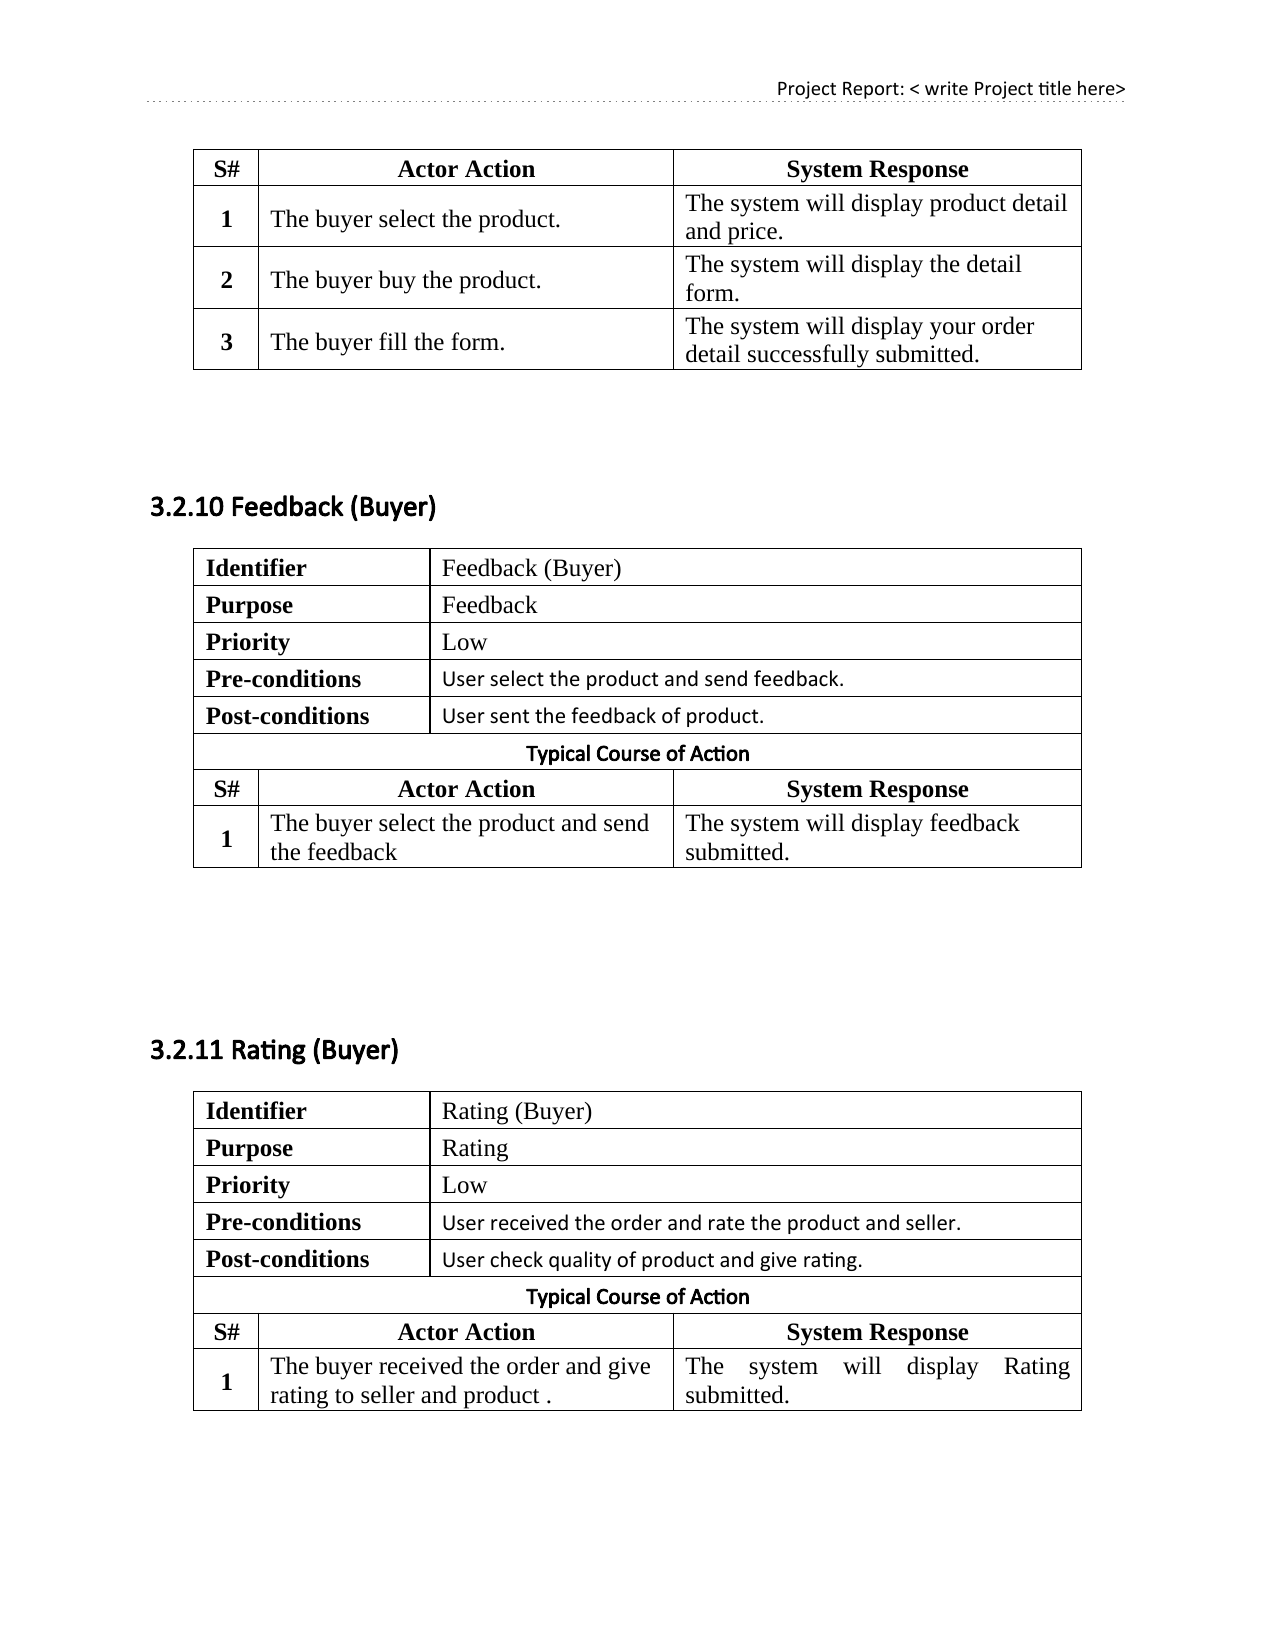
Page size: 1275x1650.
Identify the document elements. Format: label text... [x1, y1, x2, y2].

table_cell Pre-conditions [194, 1203, 429, 1239]
table_cell The buyer buy the product. [259, 247, 673, 308]
table_cell Post-conditions [194, 1240, 429, 1276]
table_cell Low [431, 623, 1081, 659]
table_cell Feedback [431, 586, 1081, 622]
table_cell User received the order and rate the product and seller. [431, 1203, 1081, 1239]
table_cell The buyer fill the form. [259, 309, 673, 369]
table_header Feedback (Buyer) [431, 549, 1081, 585]
table_cell Pre-conditions [194, 660, 429, 696]
table_cell System Response [674, 770, 1081, 805]
table_cell Purpose [194, 1129, 429, 1165]
table_cell The system will display feedback submitted. [674, 806, 1081, 867]
table_cell Typical Course of Action [194, 1277, 1081, 1312]
table_header Identifier [194, 1092, 429, 1128]
table_cell Priority [194, 1166, 429, 1202]
table_cell Purpose [194, 586, 429, 622]
list Feedback (Buyer) [150, 487, 1237, 523]
table_cell 1 [194, 186, 258, 246]
table_header S# [194, 150, 258, 184]
table_header System Response [674, 150, 1081, 184]
table_cell System Response [674, 1314, 1081, 1348]
list Rating (Buyer) [150, 1030, 1237, 1066]
table_cell Priority [194, 623, 429, 659]
table_cell User check quality of product and give rating. [431, 1240, 1081, 1276]
table_header Actor Action [259, 150, 673, 184]
table_cell 3 [194, 309, 258, 369]
table_cell The buyer select the product and send the feedback [259, 806, 673, 867]
table_cell Post-conditions [194, 697, 429, 733]
table_cell The buyer select the product. [259, 186, 673, 246]
table_cell User sent the feedback of product. [431, 697, 1081, 733]
table_cell The system will display your order detail successfully submitted. [674, 309, 1081, 369]
table_cell The system will display the detail form. [674, 247, 1081, 308]
table_cell 1 [194, 806, 258, 867]
table_cell S# [194, 770, 258, 805]
table_cell Low [431, 1166, 1081, 1202]
table_header Identifier [194, 549, 429, 585]
table_cell User select the product and send feedback. [431, 660, 1081, 696]
table_cell Rating [431, 1129, 1081, 1165]
table_cell The system will display Rating submitted. [674, 1349, 1081, 1410]
table_cell 1 [194, 1349, 258, 1410]
table_cell Actor Action [259, 770, 673, 805]
table_cell S# [194, 1314, 258, 1348]
table_cell Actor Action [259, 1314, 673, 1348]
table_cell The system will display product detail and price. [674, 186, 1081, 246]
table_header Rating (Buyer) [431, 1092, 1081, 1128]
table_cell Typical Course of Action [194, 734, 1081, 769]
table_cell The buyer received the order and give rating to seller and product . [259, 1349, 673, 1410]
table_cell 2 [194, 247, 258, 308]
